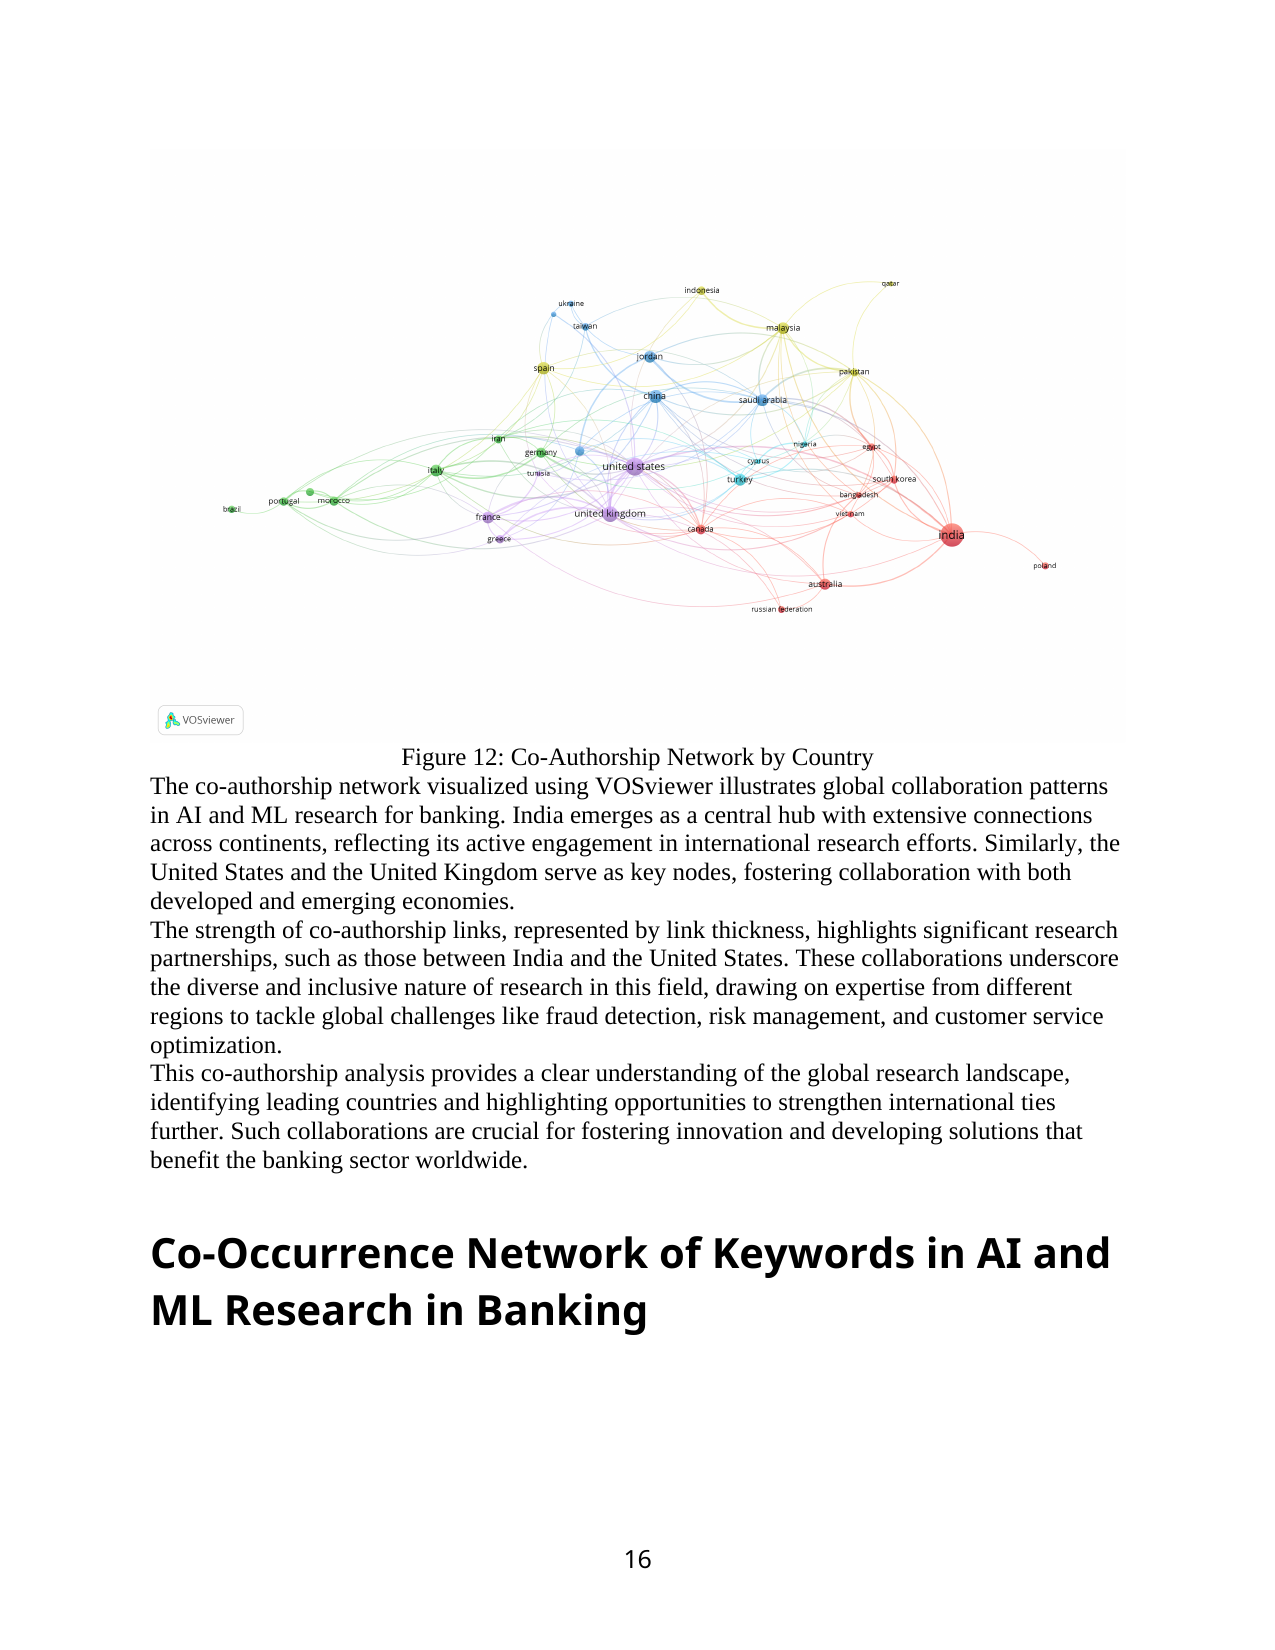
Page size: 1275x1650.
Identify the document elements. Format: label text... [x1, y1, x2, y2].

text This co-authorship analysis provides a clear understanding of the global research landscape, identifying leading countries and highlighting opportunities to strengthen international ties further. Such collaborations are crucial for fostering innovation and developing solutions that benefit the banking sector worldwide. [150, 1058, 1125, 1173]
picture [150, 149, 1126, 743]
text Co-Occurrence Network of Keywords in AI and ML Research in Banking [150, 1223, 1125, 1337]
text The strength of co-authorship links, represented by link thickness, highlights significant research partnerships, such as those between India and the United States. These collaborations underscore the diverse and inclusive nature of research in this field, drawing on expertise from different regions to tackle global challenges like fraud detection, risk management, and customer service optimization. [150, 915, 1125, 1058]
text The co-authorship network visualized using VOSviewer illustrates global collaboration patterns in AI and ML research for banking. India emerges as a central hub with extensive connections across continents, reflecting its active engagement in international research efforts. Similarly, the United States and the United Kingdom serve as key nodes, fostering collaboration with both developed and emerging economies. [150, 771, 1125, 915]
text Figure 12: Co-Authorship Network by Country [150, 743, 1125, 771]
